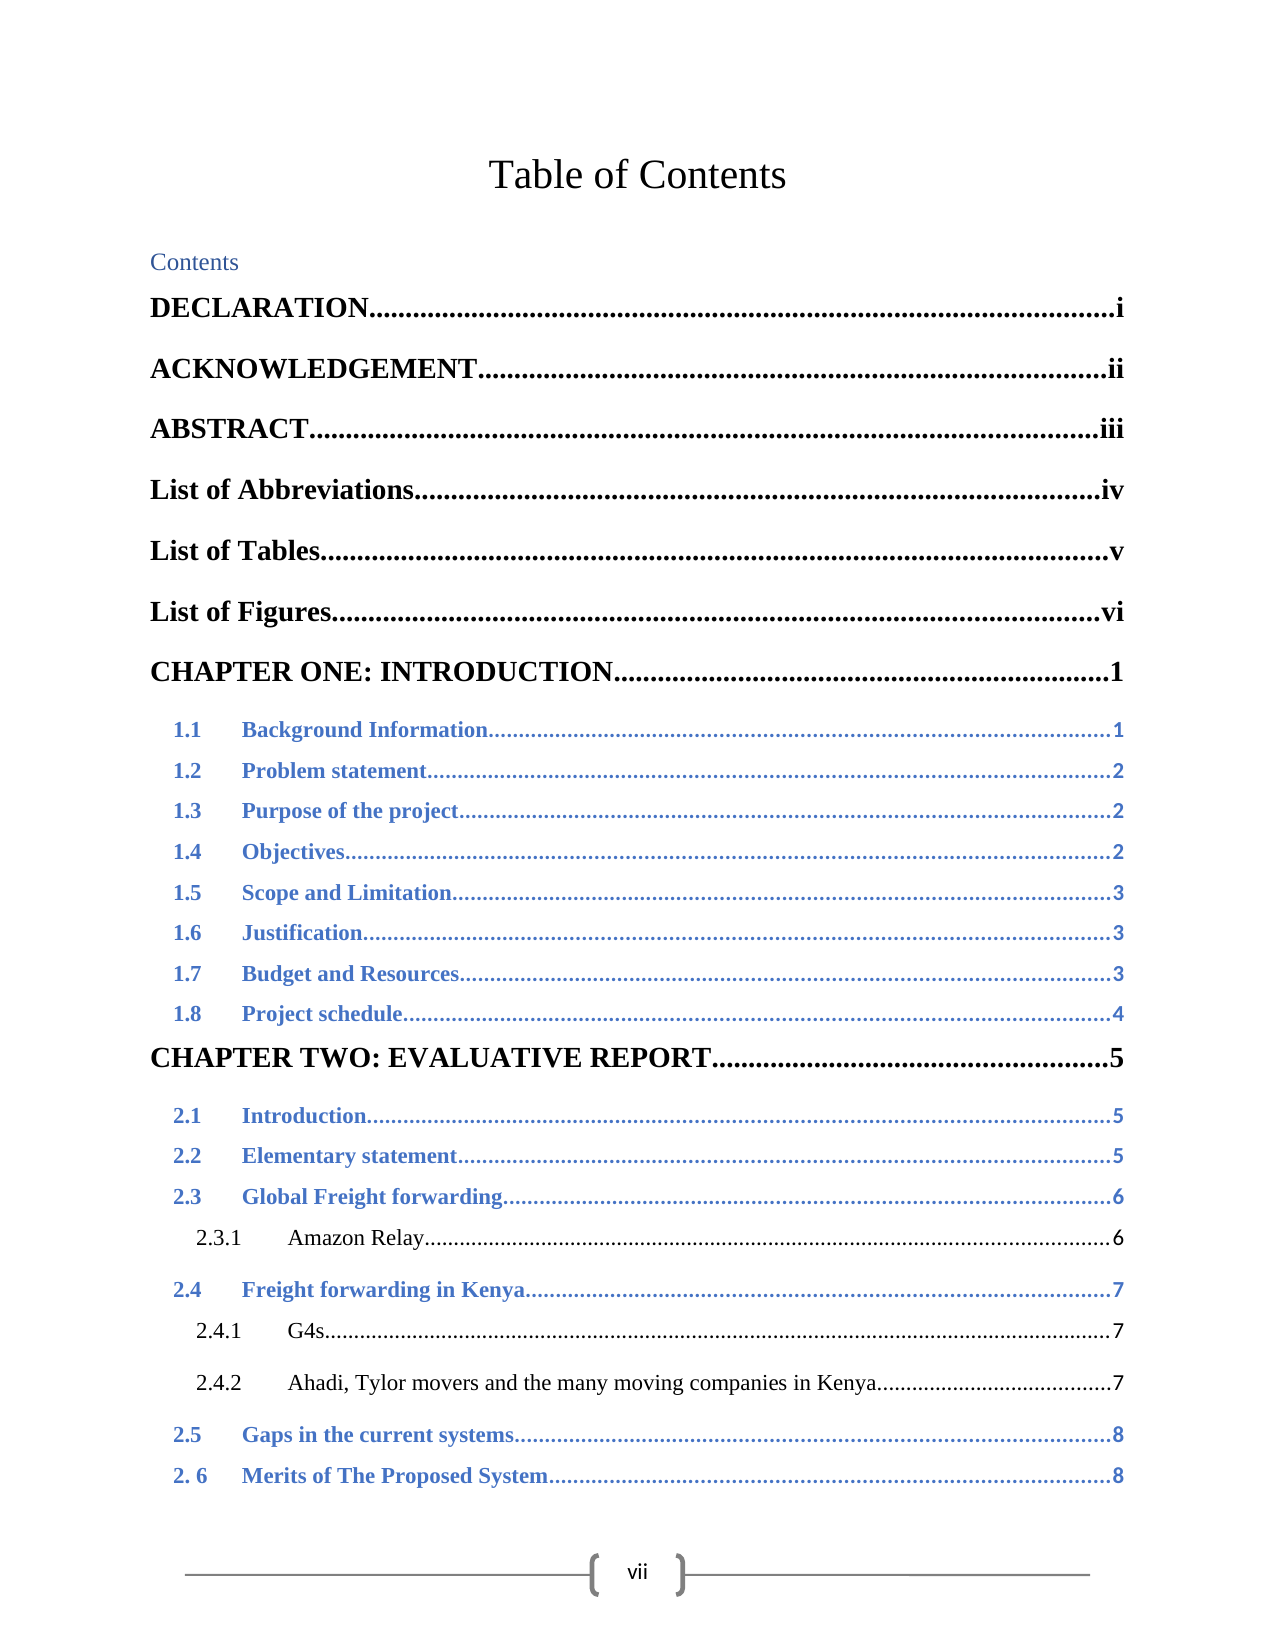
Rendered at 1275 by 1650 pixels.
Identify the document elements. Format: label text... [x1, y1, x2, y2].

text Table of Contents [150, 150, 1125, 198]
